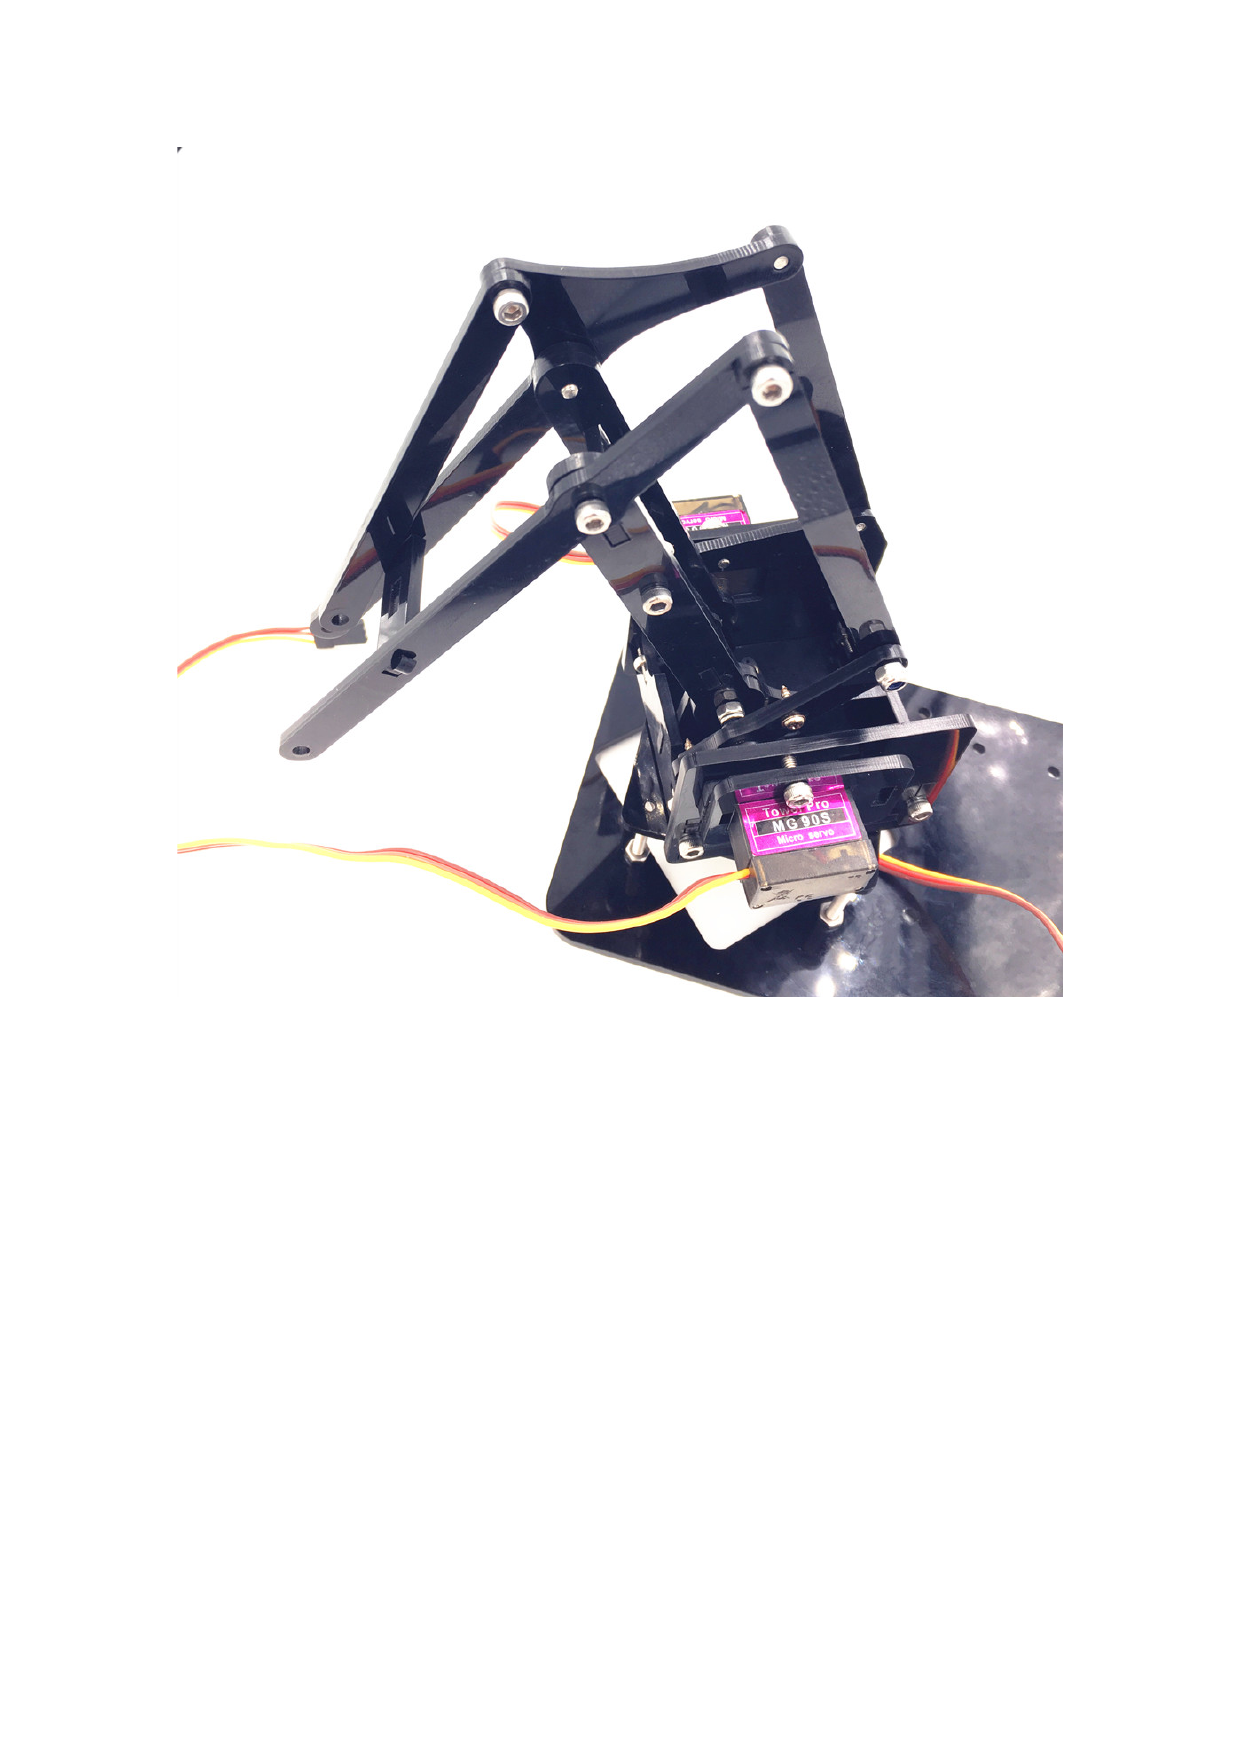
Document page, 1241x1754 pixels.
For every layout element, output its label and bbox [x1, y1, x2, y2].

picture [177, 147, 1063, 997]
